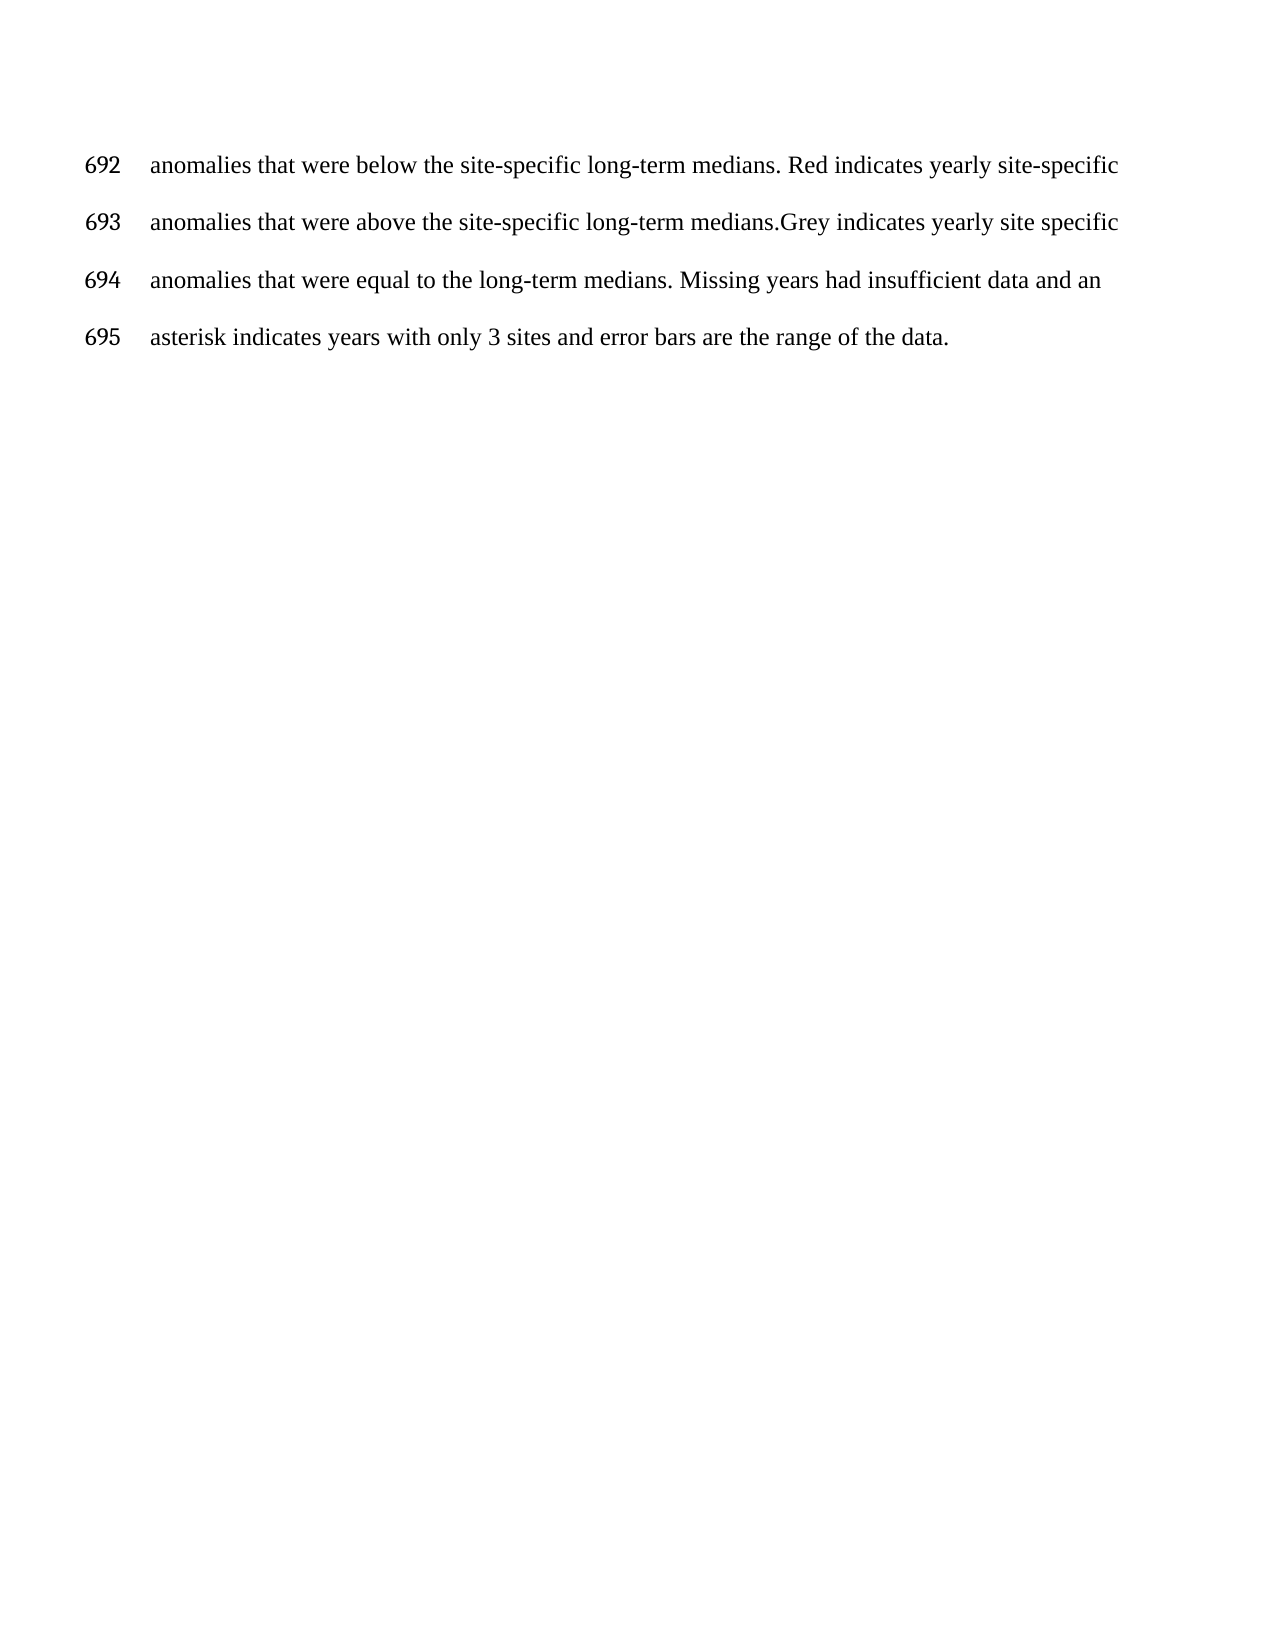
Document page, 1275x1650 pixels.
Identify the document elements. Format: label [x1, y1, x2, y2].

text [150, 150, 1125, 351]
